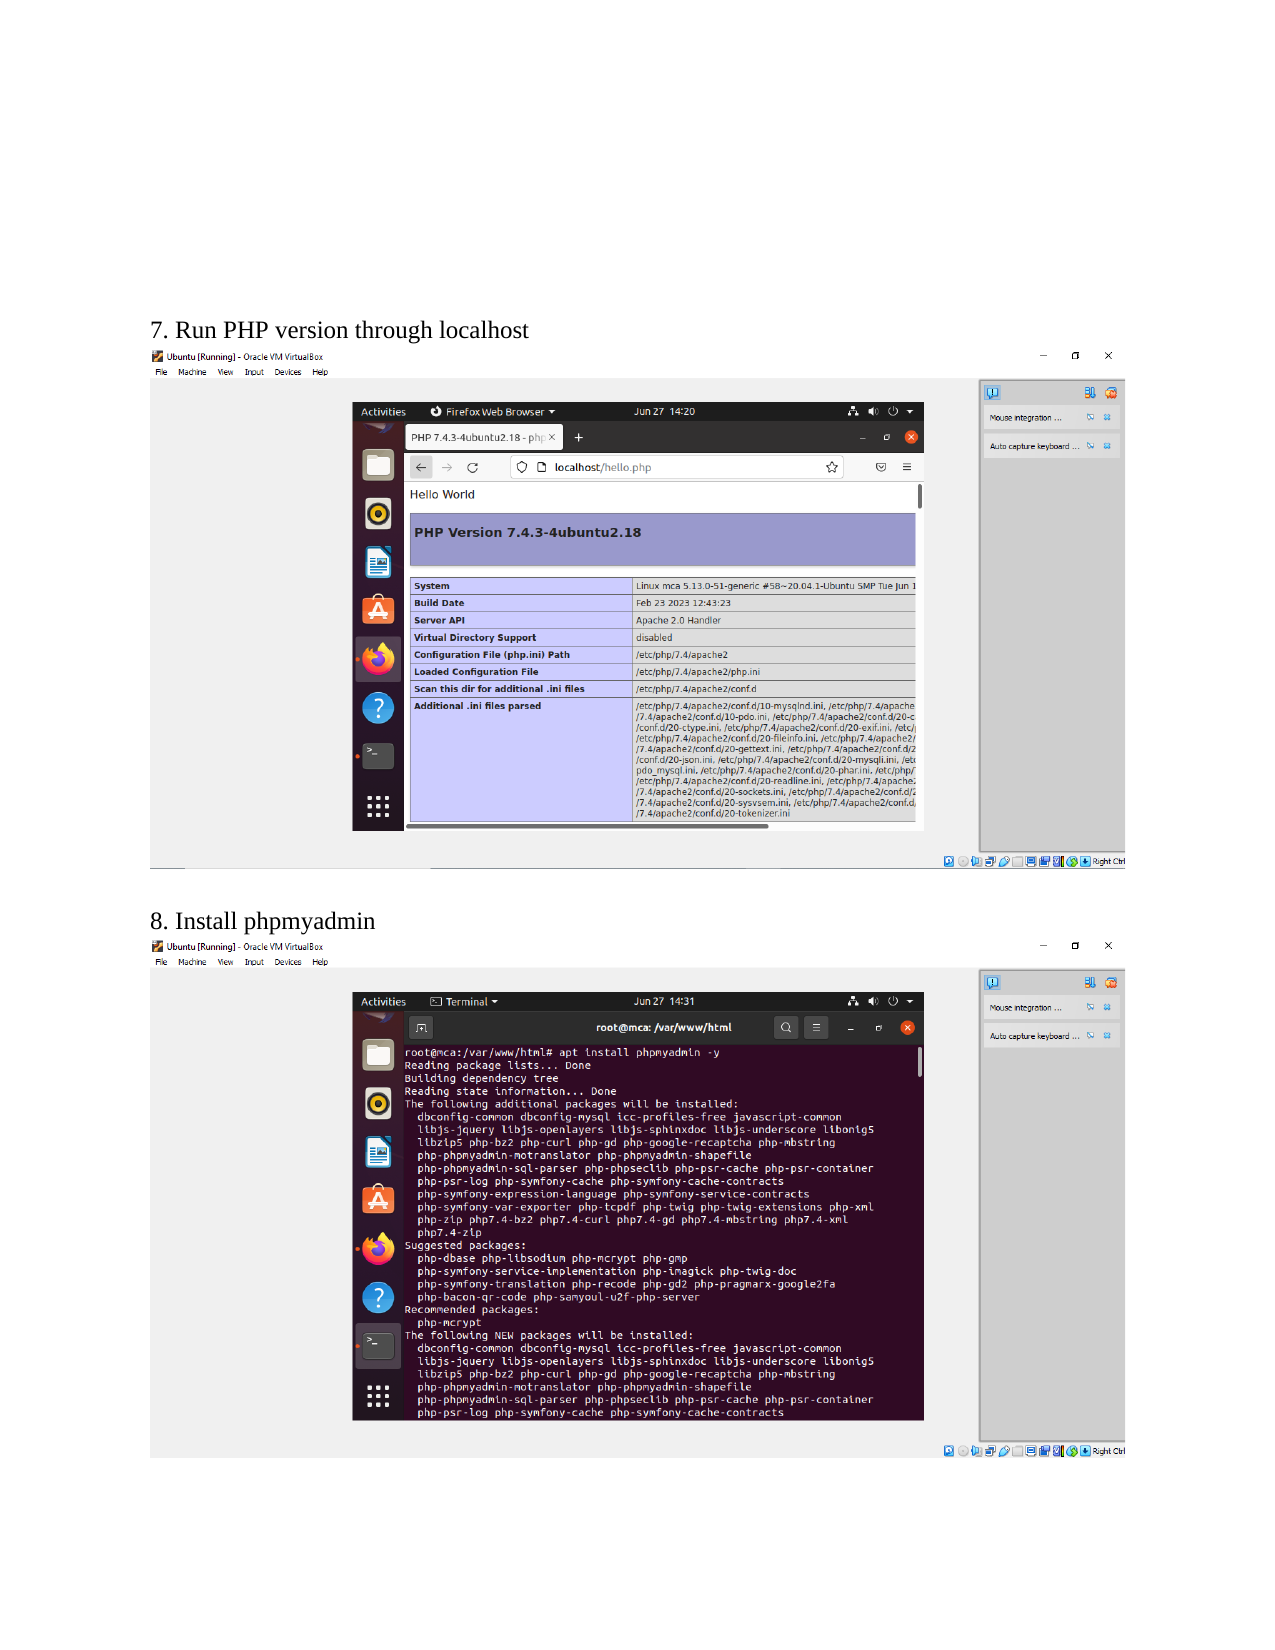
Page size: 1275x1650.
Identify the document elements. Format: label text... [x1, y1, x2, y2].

text 8. Install phpmyadmin [150, 906, 1125, 938]
picture [150, 348, 1125, 869]
text 7. Run PHP version through localhost [150, 315, 1125, 344]
picture [150, 938, 1125, 1458]
